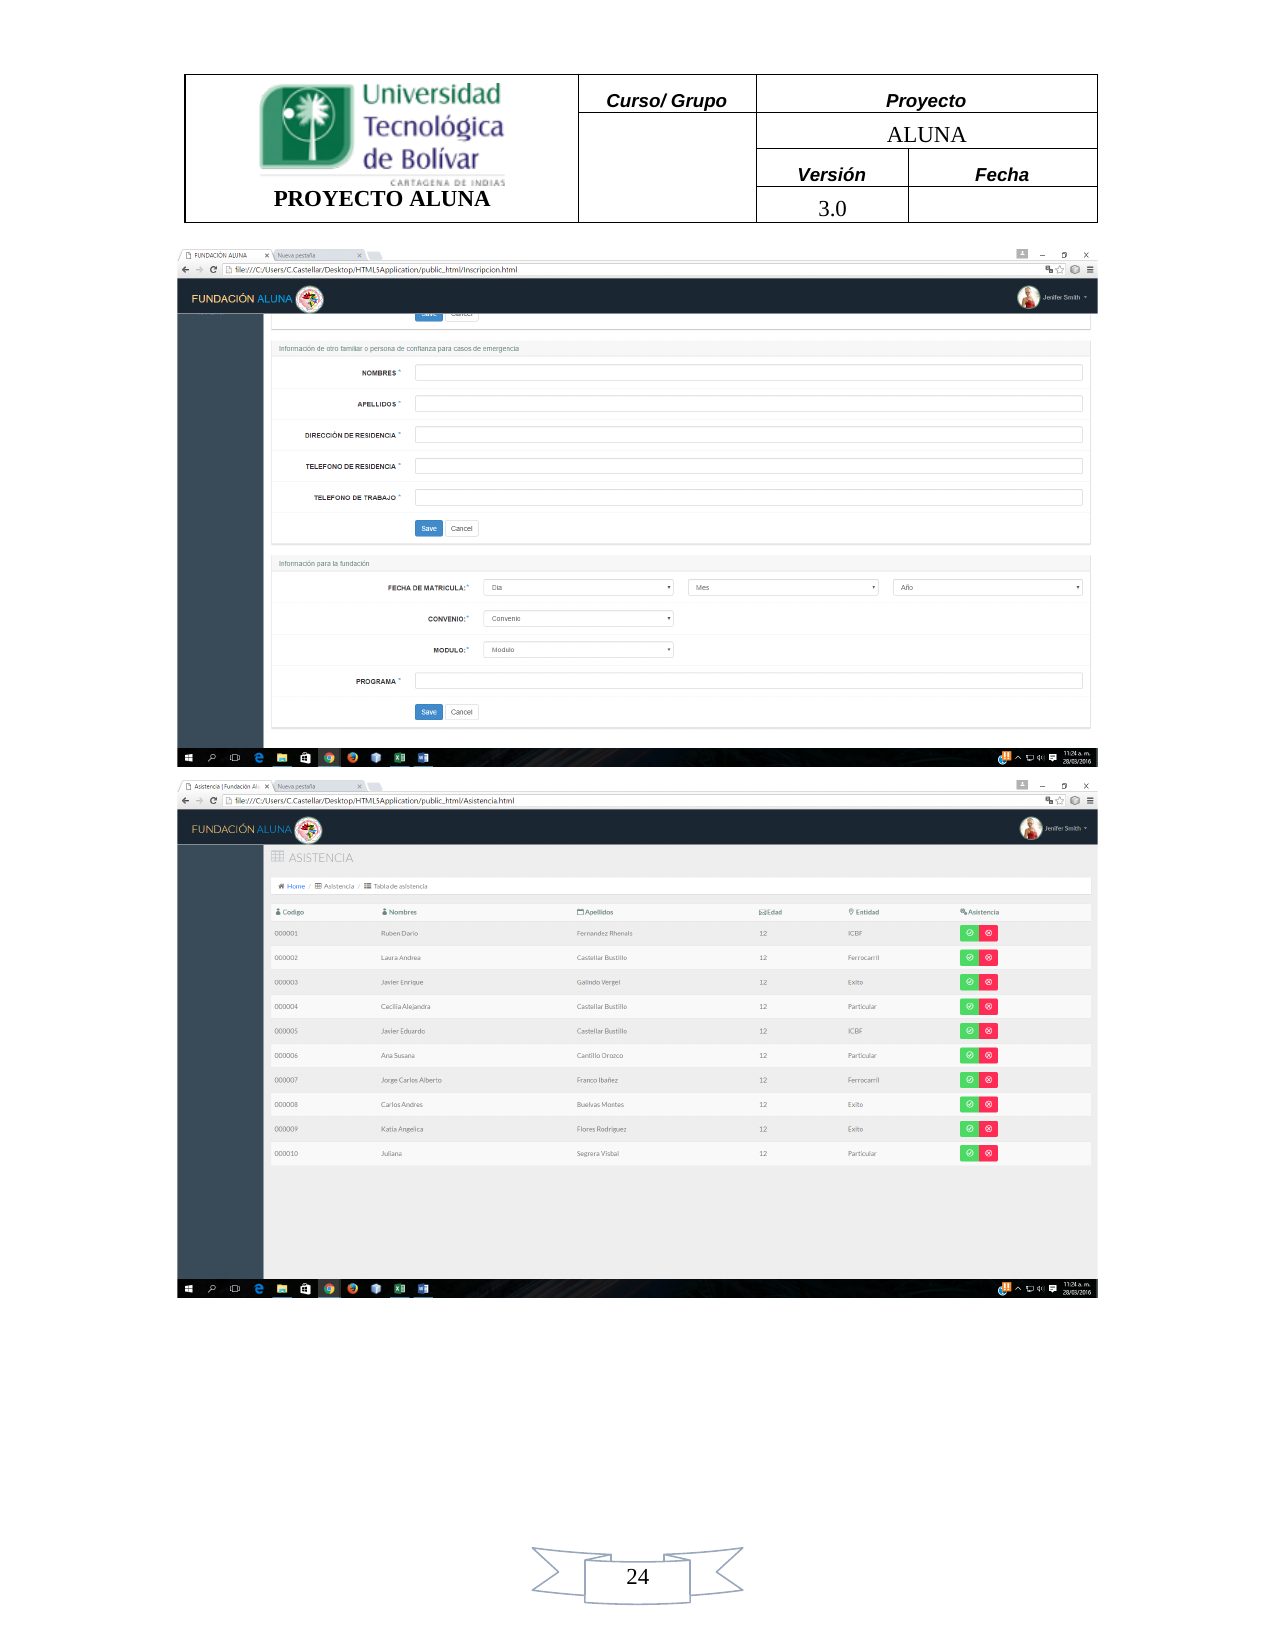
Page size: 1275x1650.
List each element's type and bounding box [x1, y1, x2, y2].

picture [177, 780, 1098, 1298]
picture [177, 249, 1098, 767]
picture [259, 83, 505, 186]
